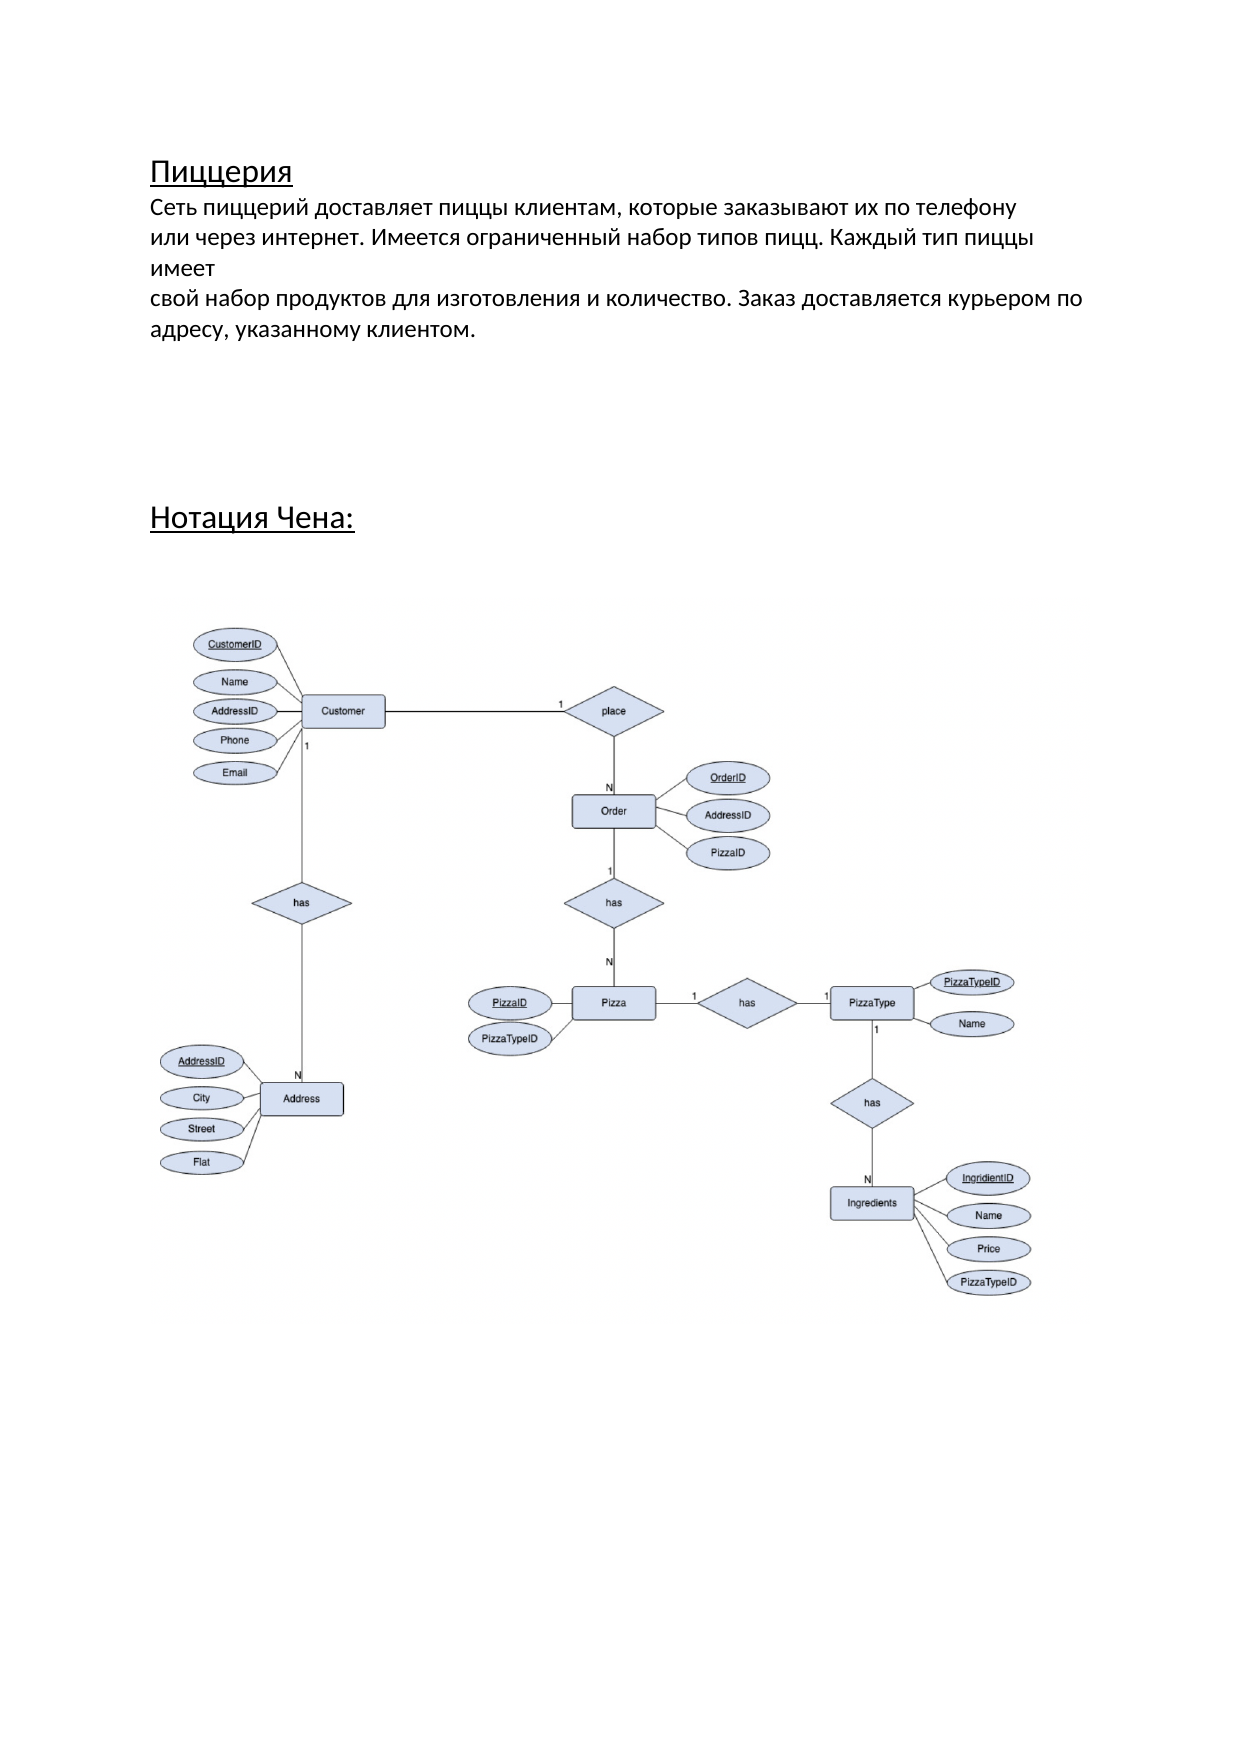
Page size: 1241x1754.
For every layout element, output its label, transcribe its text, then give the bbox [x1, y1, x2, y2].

text Сеть пиццерий доставляет пиццы клиентам, которые заказывают их по телефону или через интернет. Имеется ограниченный набор типов пицц. Каждый тип пиццы имеет свой набор продуктов для изготовления и количество. Заказ доставляется курьером по адресу, указанному клиентом. [150, 191, 1090, 343]
text Нотация Чена: [150, 496, 1090, 537]
text Пиццерия [150, 150, 1090, 191]
picture [150, 597, 1091, 1324]
